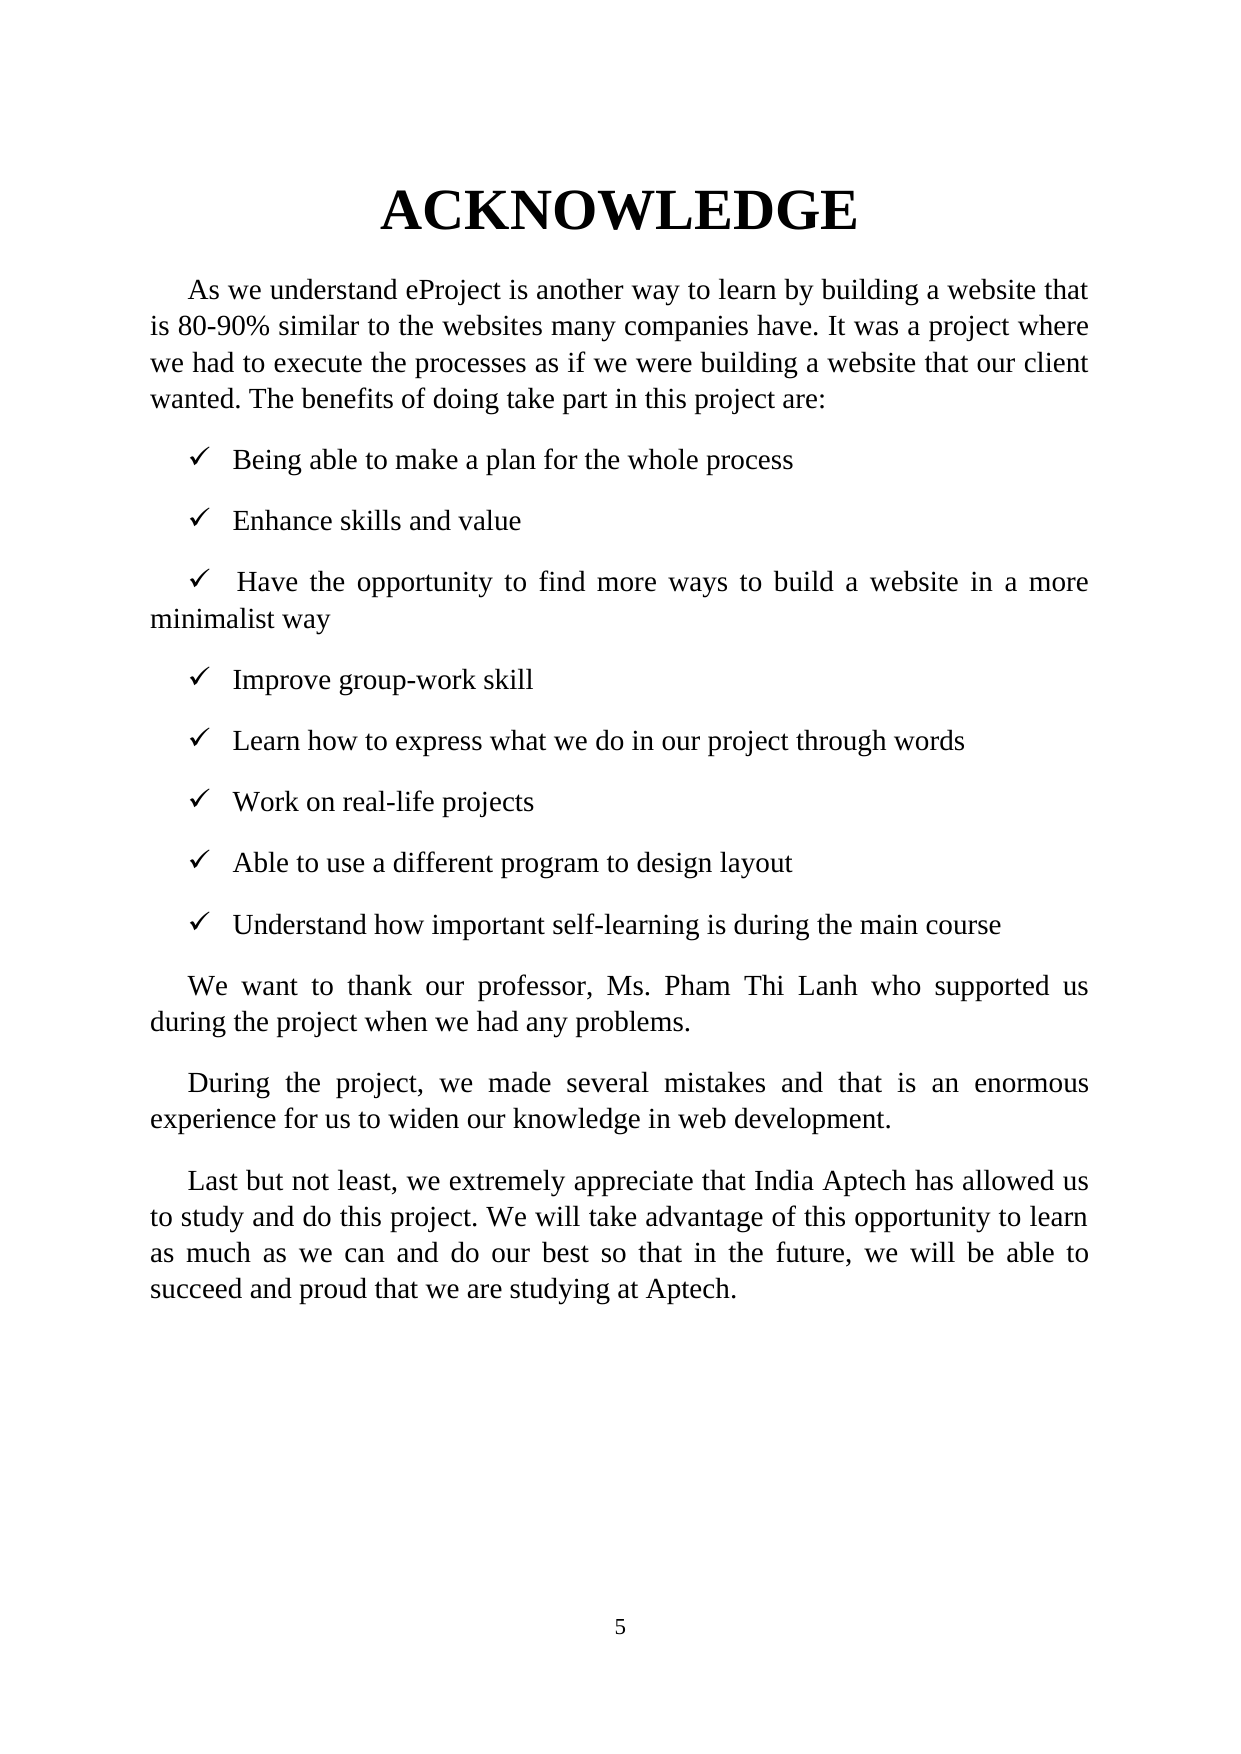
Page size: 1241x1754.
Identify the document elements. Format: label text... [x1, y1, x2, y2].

list Work on real-life projects [150, 784, 1090, 818]
list Enhance skills and value [150, 503, 1090, 537]
list Improve group-work skill [150, 662, 1090, 696]
list Have the opportunity to find more ways to build a website in a more minimalist way [150, 564, 1090, 634]
list Able to use a different program to design layout [150, 846, 1090, 879]
list Being able to make a plan for the whole process [150, 442, 1090, 476]
subtitle ACKNOWLEDGE [150, 175, 1090, 242]
list Learn how to express what we do in our project through words [150, 723, 1090, 757]
list Understand how important self-learning is during the main course [150, 907, 1090, 941]
text We want to thank our professor, Ms. Pham Thi Lanh who supported us during the project when we had any problems. [150, 968, 1090, 1038]
text During the project, we made several mistakes and that is an enormous experience for us to widen our knowledge in web development. [150, 1065, 1090, 1135]
text As we understand eProject is another way to learn by building a website that is 80-90% similar to the websites many companies have. It was a project where we had to execute the processes as if we were building a website that our client wanted. The benefits of doing take part in this project are: [150, 272, 1090, 414]
text Last but not least, we extremely appreciate that India Aptech has allowed us to study and do this project. We will take advantage of this opportunity to learn as much as we can and do our best so that in the future, we will be able to succeed and proud that we are studying at Aptech. [150, 1163, 1090, 1305]
